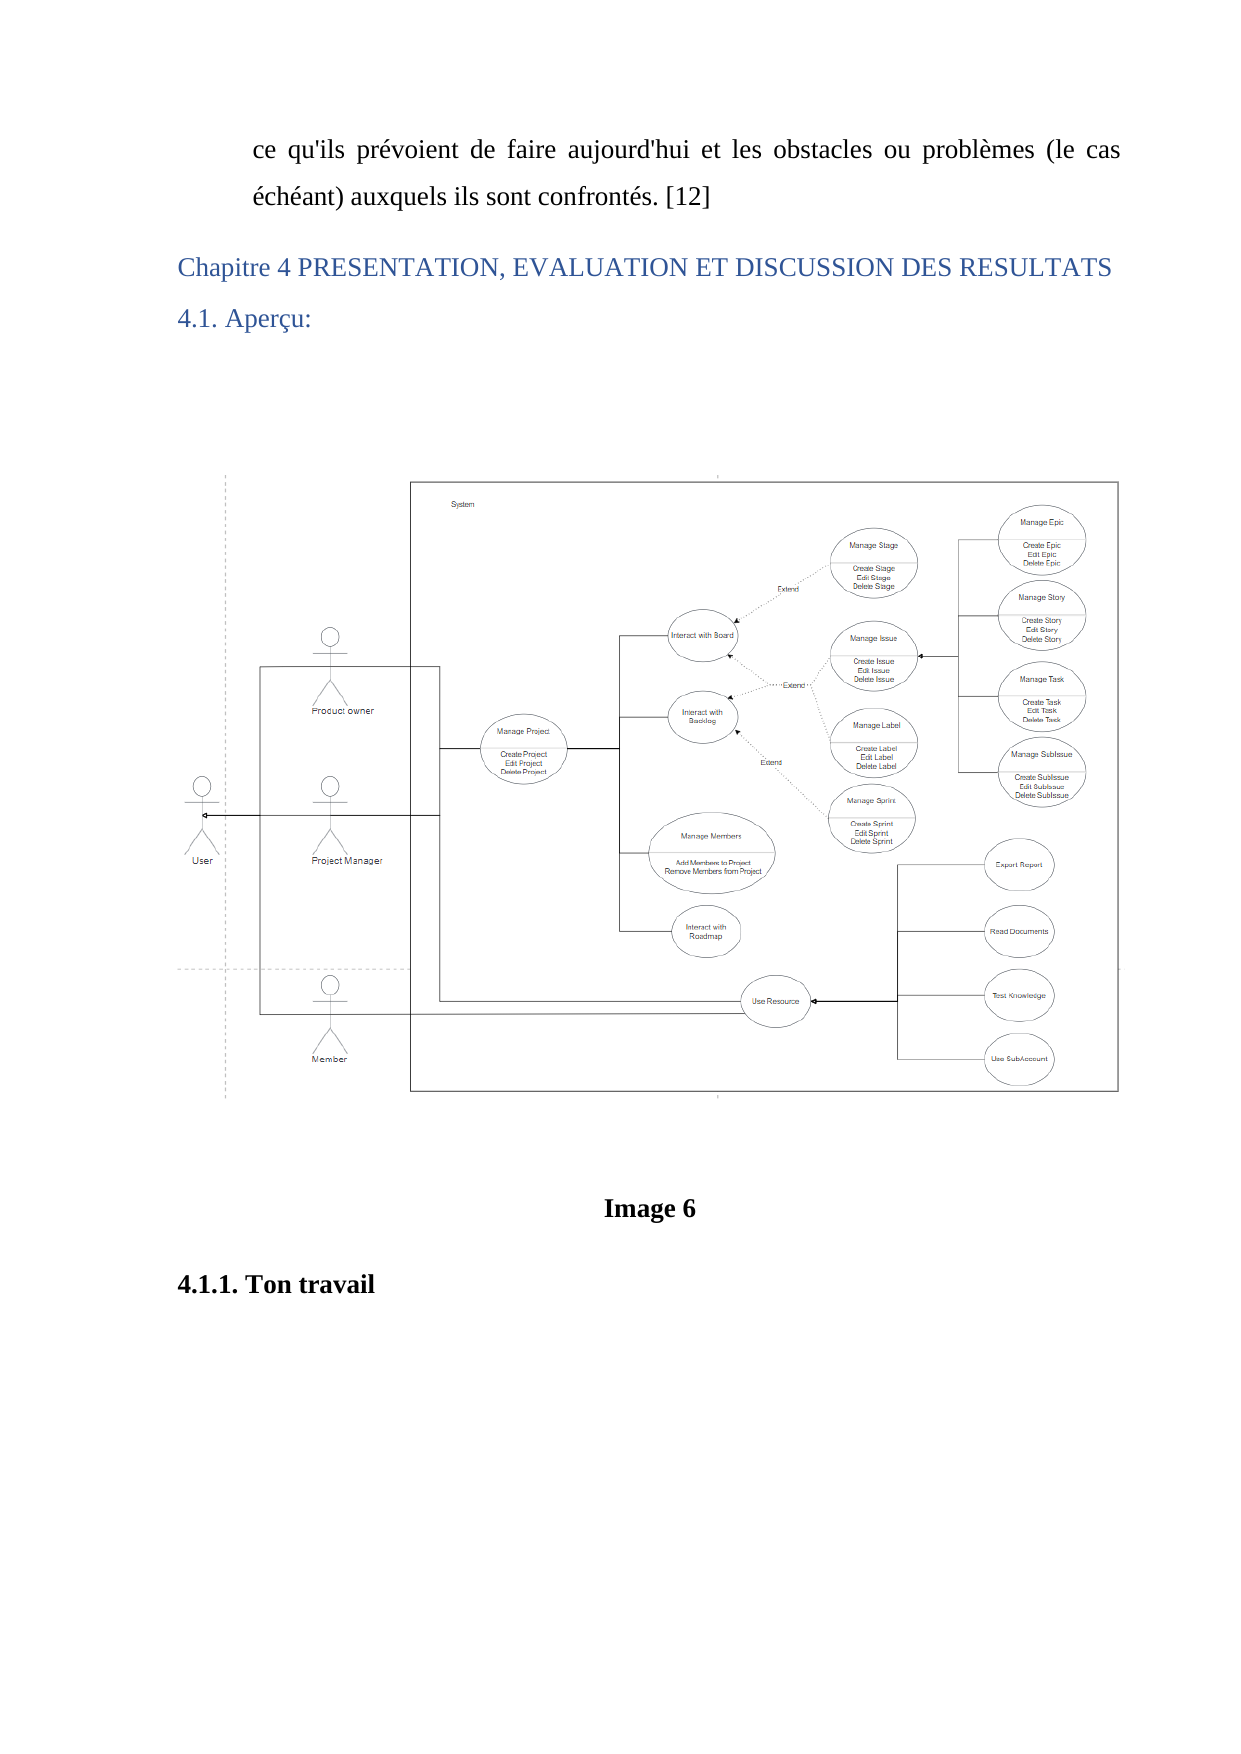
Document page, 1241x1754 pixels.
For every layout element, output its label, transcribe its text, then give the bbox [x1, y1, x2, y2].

subtitle 4.1.1. Ton travail [177, 1268, 1122, 1299]
subtitle Chapitre 4 PRESENTATION, EVALUATION ET DISCUSSION DES RESULTATS [177, 251, 1122, 282]
picture [177, 475, 1125, 1099]
subtitle 4.1. Aperçu: [177, 302, 1122, 333]
text Image 6 [177, 1192, 1122, 1223]
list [215, 133, 1122, 211]
